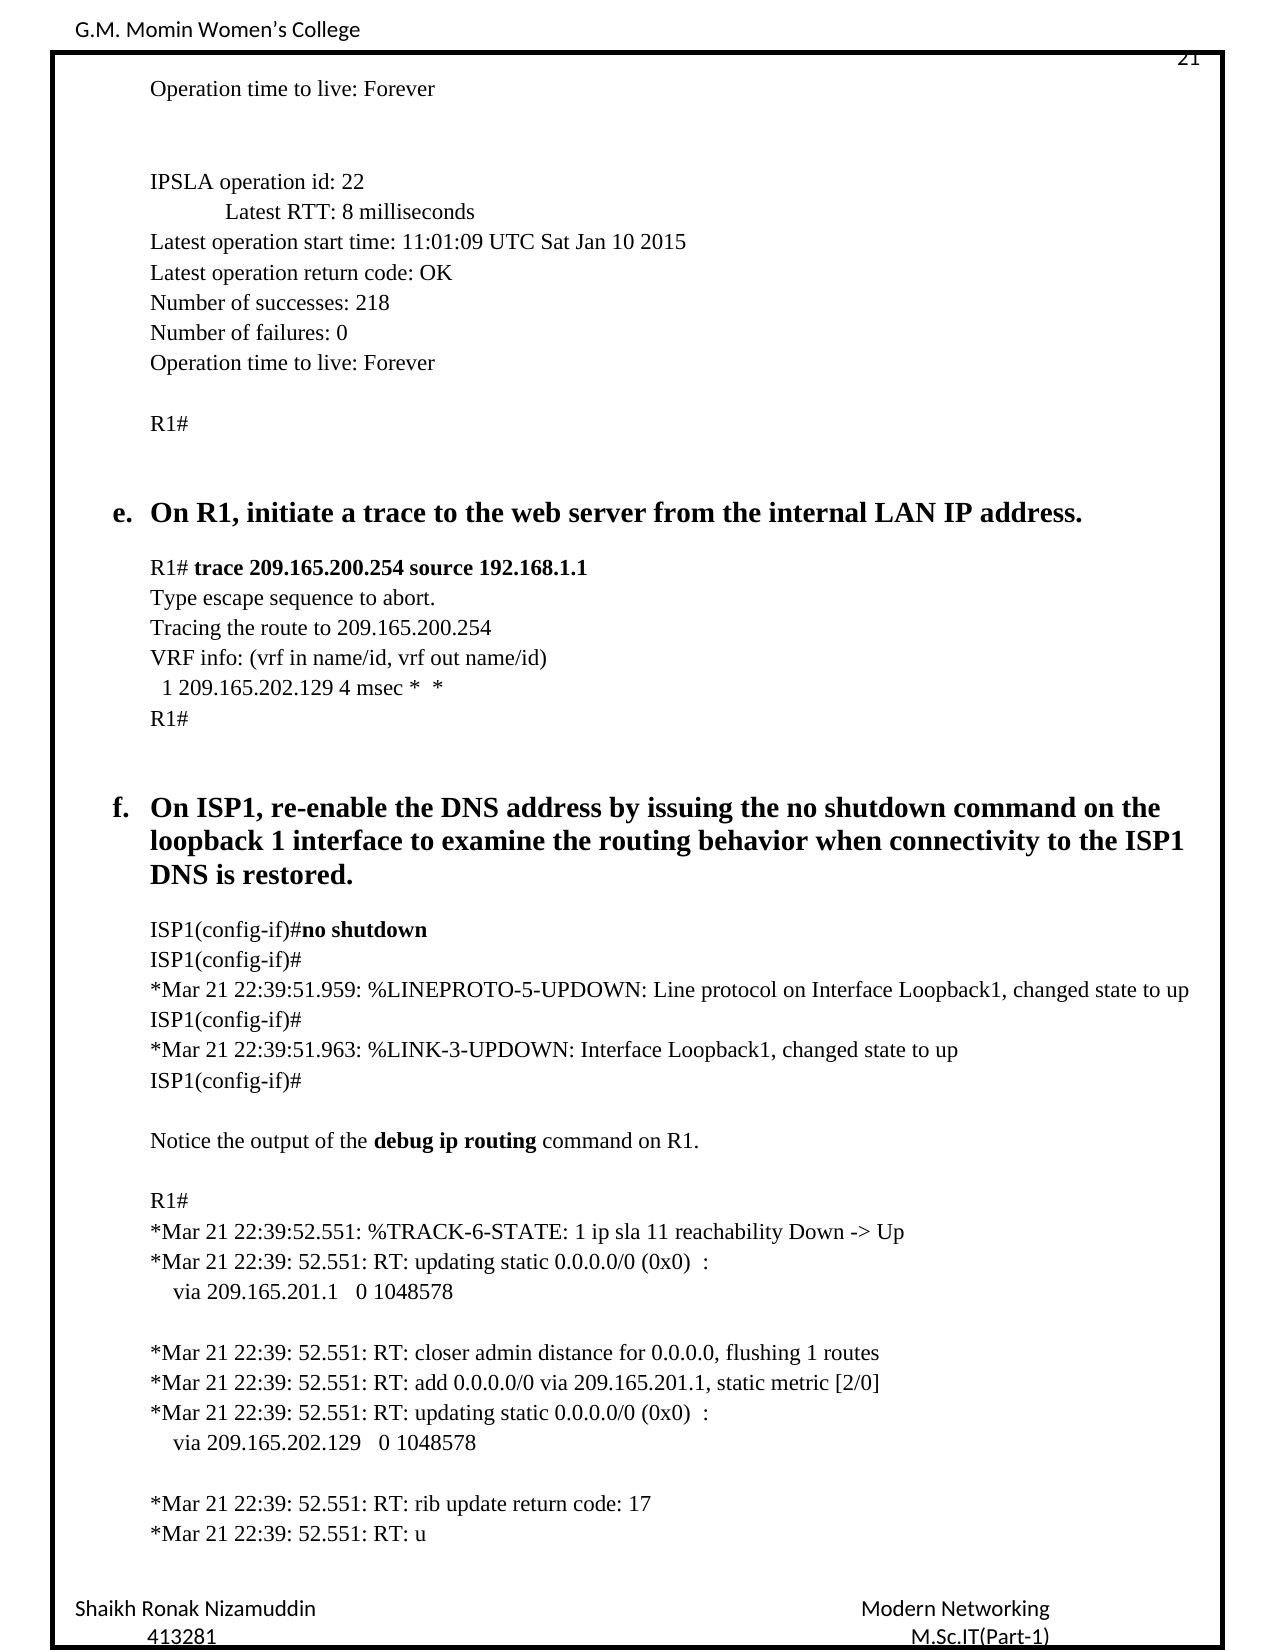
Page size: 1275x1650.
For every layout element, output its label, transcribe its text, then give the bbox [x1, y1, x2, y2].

list Tracing the route to 209.165.200.254 [150, 614, 1200, 640]
list *Mar 21 22:39: 52.551: RT: u [150, 1520, 1200, 1546]
list Latest operation return code: OK [150, 258, 1200, 285]
list VRF info: (vrf in name/id, vrf out name/id) [150, 644, 1200, 671]
list *Mar 21 22:39:52.551: %TRACK-6-STATE: 1 ip sla 11 reachability Down -> Up [150, 1218, 1200, 1244]
list Operation time to live: Forever [150, 75, 1200, 101]
list Number of successes: 218 [150, 289, 1200, 315]
list 1 209.165.202.129 4 msec * * [150, 674, 1200, 701]
list R1# trace 209.165.200.254 source 192.168.1.1 [150, 553, 1200, 580]
list *Mar 21 22:39: 52.551: RT: add 0.0.0.0/0 via 209.165.201.1, static metric [2/0] [150, 1369, 1200, 1395]
list R1# [150, 704, 1200, 731]
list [150, 1399, 1200, 1425]
list Type escape sequence to abort. [150, 584, 1200, 610]
list via 209.165.202.129 0 1048578 [150, 1429, 1200, 1456]
list Latest operation start time: 11:01:09 UTC Sat Jan 10 2015 [150, 228, 1200, 255]
list ISP1(config-if)# [150, 1067, 1200, 1093]
list *Mar 21 22:39: 52.551: RT: updating static 0.0.0.0/0 (0x0) : [150, 1248, 1200, 1274]
list Operation time to live: Forever [150, 349, 1200, 376]
list Number of failures: 0 [150, 319, 1200, 345]
list *Mar 21 22:39: 52.551: RT: closer admin distance for 0.0.0.0, flushing 1 routes [150, 1338, 1200, 1365]
list Notice the output of the debug ip routing command on R1. [150, 1127, 1200, 1153]
list *Mar 21 22:39:51.959: %LINEPROTO-5-UPDOWN: Line protocol on Interface Loopback1, changed state to up [150, 976, 1200, 1002]
list ISP1(config-if)# [150, 1006, 1200, 1033]
list R1# [150, 1187, 1200, 1214]
list IPSLA operation id: 22 [150, 168, 1200, 194]
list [150, 1489, 1200, 1516]
list Latest RTT: 8 milliseconds [150, 198, 1200, 224]
list *Mar 21 22:39:51.963: %LINK-3-UPDOWN: Interface Loopback1, changed state to up [150, 1036, 1200, 1063]
list ISP1(config-if)#no shutdown [150, 916, 1200, 942]
list via 209.165.201.1 0 1048578 [150, 1278, 1200, 1304]
list On R1, initiate a trace to the web server from the internal LAN IP address. [112, 495, 1200, 528]
list ISP1(config-if)# [150, 946, 1200, 972]
list On ISP1, re-enable the DNS address by issuing the no shutdown command on the loopback 1 interface to examine the routing behavior when connectivity to the ISP1 DNS is restored. [112, 790, 1200, 891]
list R1# [150, 409, 1200, 436]
